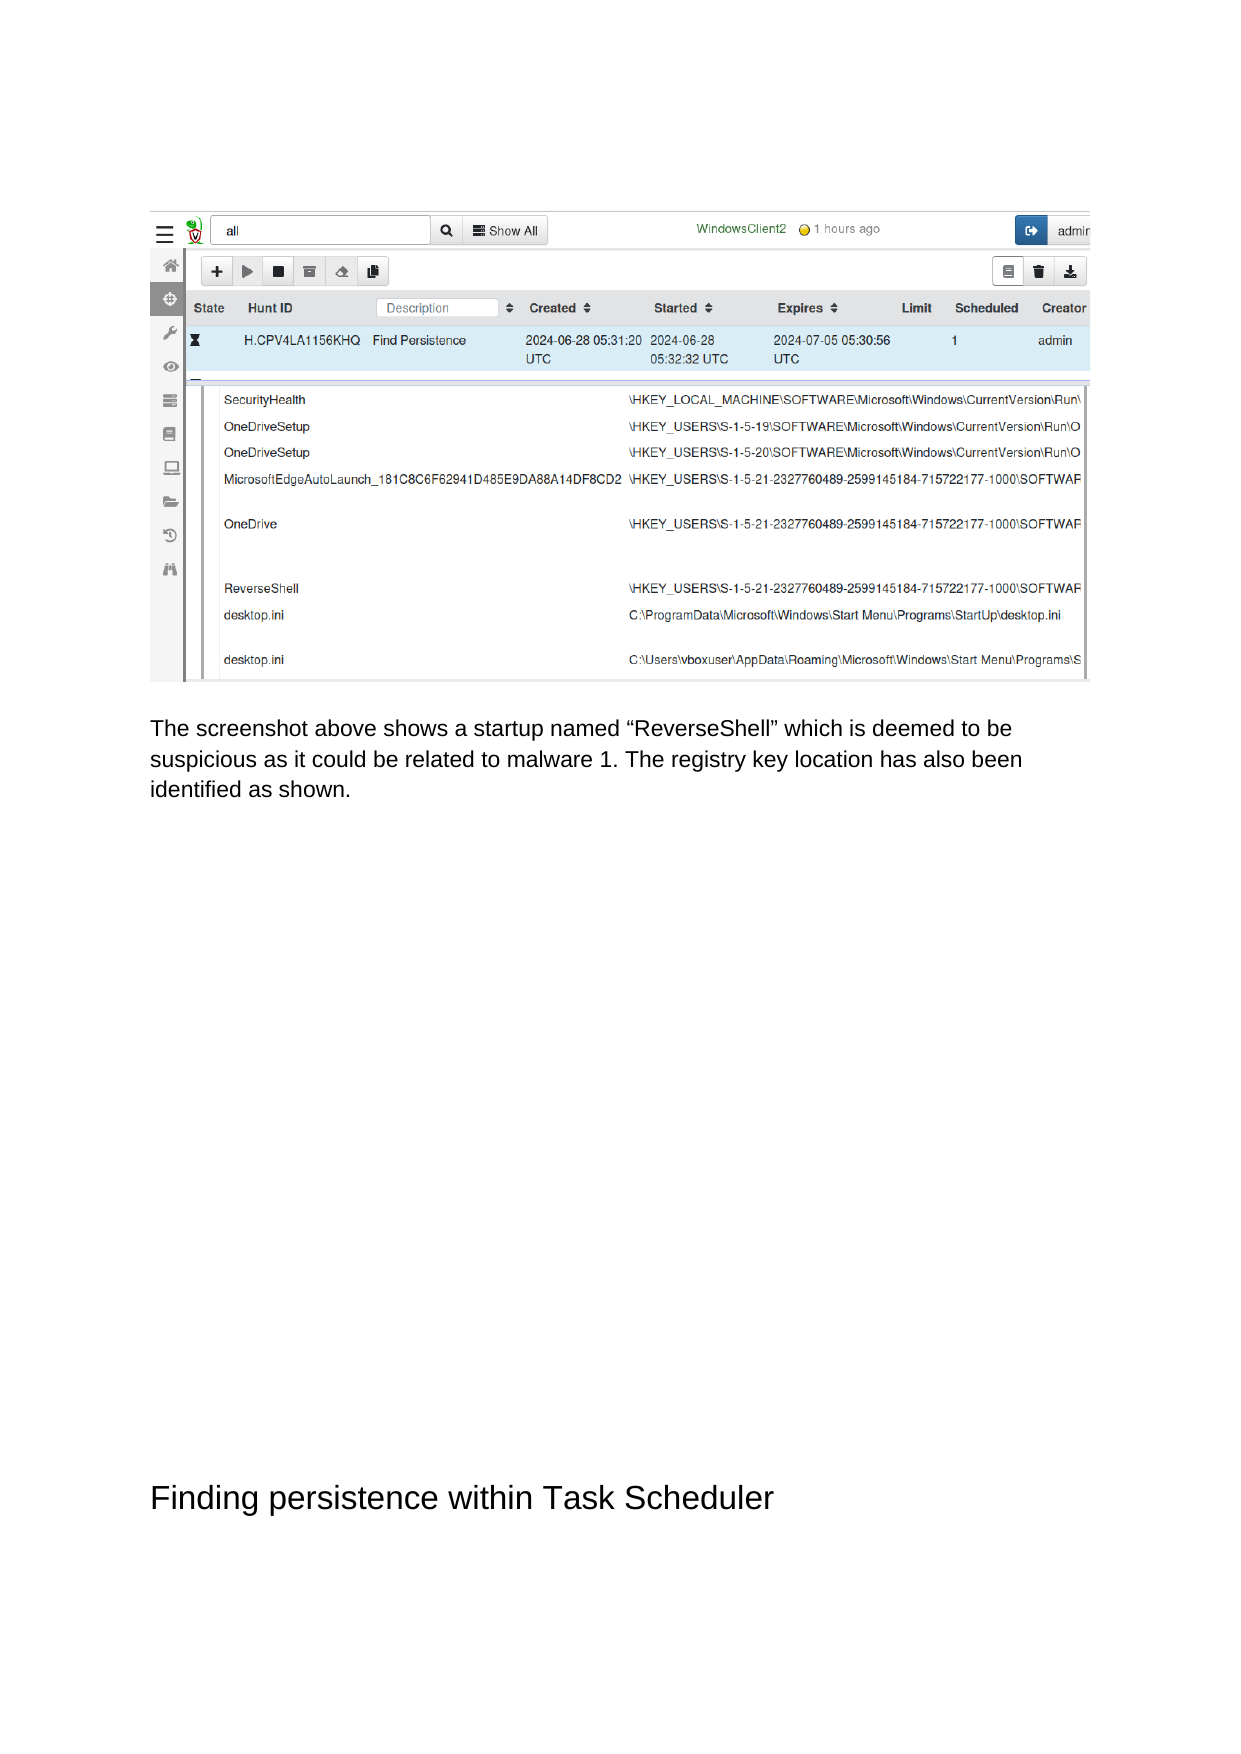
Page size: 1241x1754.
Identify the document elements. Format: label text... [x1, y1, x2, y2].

picture [150, 210, 1091, 682]
subtitle Finding persistence within Task Scheduler [150, 1478, 1090, 1516]
text The screenshot above shows a startup named “ReverseShell” which is deemed to be suspicious as it could be related to malware 1. The registry key location has also been identified as shown. [150, 715, 1090, 802]
